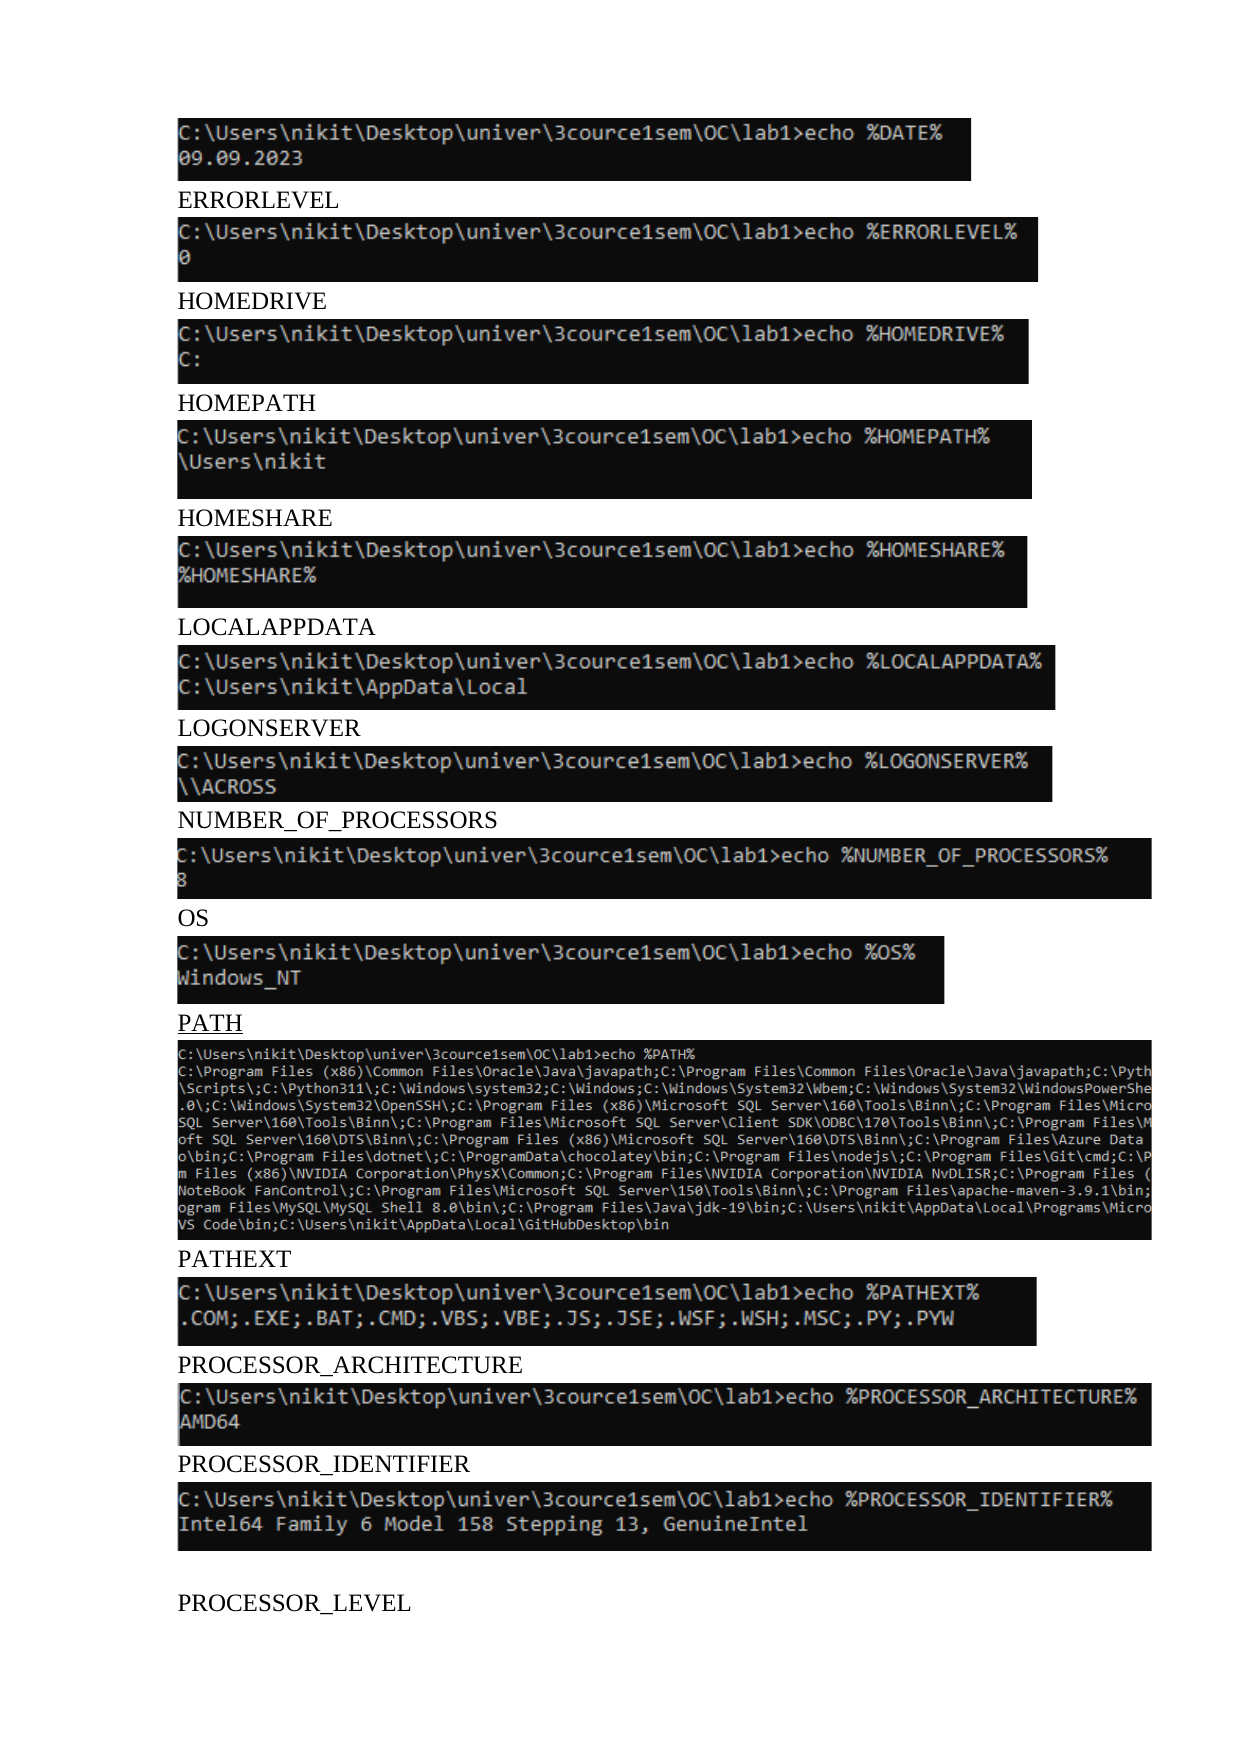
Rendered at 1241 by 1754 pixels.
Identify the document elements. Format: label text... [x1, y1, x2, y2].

text LOCALAPPDATA [177, 612, 1152, 641]
picture [177, 420, 1032, 499]
text PROCESSOR_LEVEL [177, 1588, 1152, 1617]
picture [177, 1482, 1152, 1551]
picture [177, 838, 1152, 899]
text HOMEPATH [177, 388, 1152, 416]
text PATH [177, 1008, 1152, 1037]
picture [177, 1383, 1152, 1446]
picture [177, 936, 945, 1004]
text ERRORLEVEL [177, 185, 1152, 214]
text PROCESSOR_ARCHITECTURE [177, 1350, 1152, 1379]
picture [177, 217, 1039, 282]
text HOMESHARE [177, 503, 1152, 532]
picture [177, 746, 1053, 802]
text OS [177, 903, 1152, 932]
picture [177, 319, 1029, 384]
picture [177, 645, 1056, 710]
picture [177, 118, 972, 181]
picture [177, 536, 1028, 608]
text NUMBER_OF_PROCESSORS [177, 806, 1152, 834]
picture [177, 1040, 1152, 1240]
text PROCESSOR_IDENTIFIER [177, 1449, 1152, 1478]
text HOMEDRIVE [177, 286, 1152, 315]
picture [177, 1277, 1037, 1346]
text PATHEXT [177, 1244, 1152, 1273]
text LOGONSERVER [177, 713, 1152, 742]
